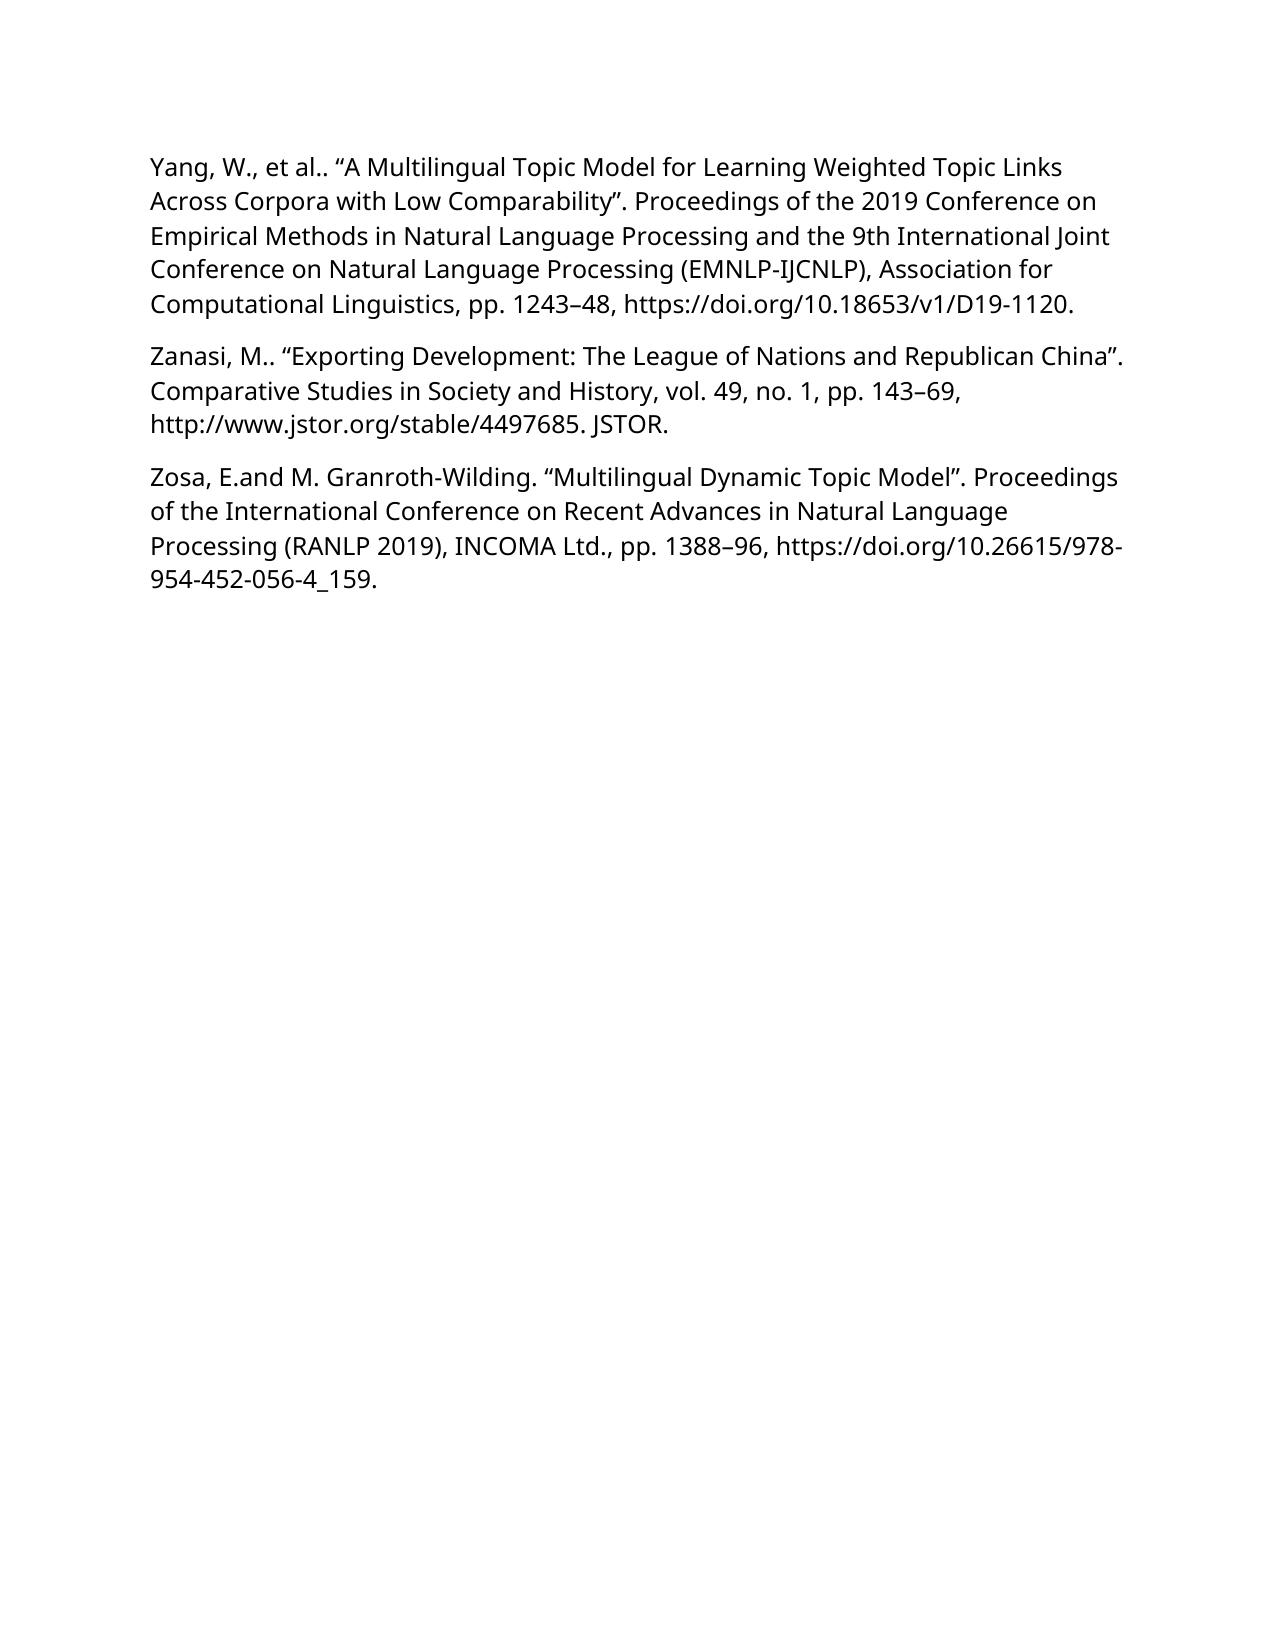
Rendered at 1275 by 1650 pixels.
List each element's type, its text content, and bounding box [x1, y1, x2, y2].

text Zanasi, M.. “Exporting Development: The League of Nations and Republican China”. Comparative Studies in Society and History, vol. 49, no. 1, pp. 143–69, http://www.jstor.org/stable/4497685. JSTOR. [150, 339, 1125, 441]
text Yang, W., et al.. “A Multilingual Topic Model for Learning Weighted Topic Links Across Corpora with Low Comparability”. Proceedings of the 2019 Conference on Empirical Methods in Natural Language Processing and the 9th International Joint Conference on Natural Language Processing (EMNLP-IJCNLP), Association for Computational Linguistics, pp. 1243–48, https://doi.org/10.18653/v1/D19-1120. [150, 150, 1125, 320]
text Zosa, E.and M. Granroth-Wilding. “Multilingual Dynamic Topic Model”. Proceedings of the International Conference on Recent Advances in Natural Language Processing (RANLP 2019), INCOMA Ltd., pp. 1388–96, https://doi.org/10.26615/978-954-452-056-4_159. [150, 460, 1125, 596]
